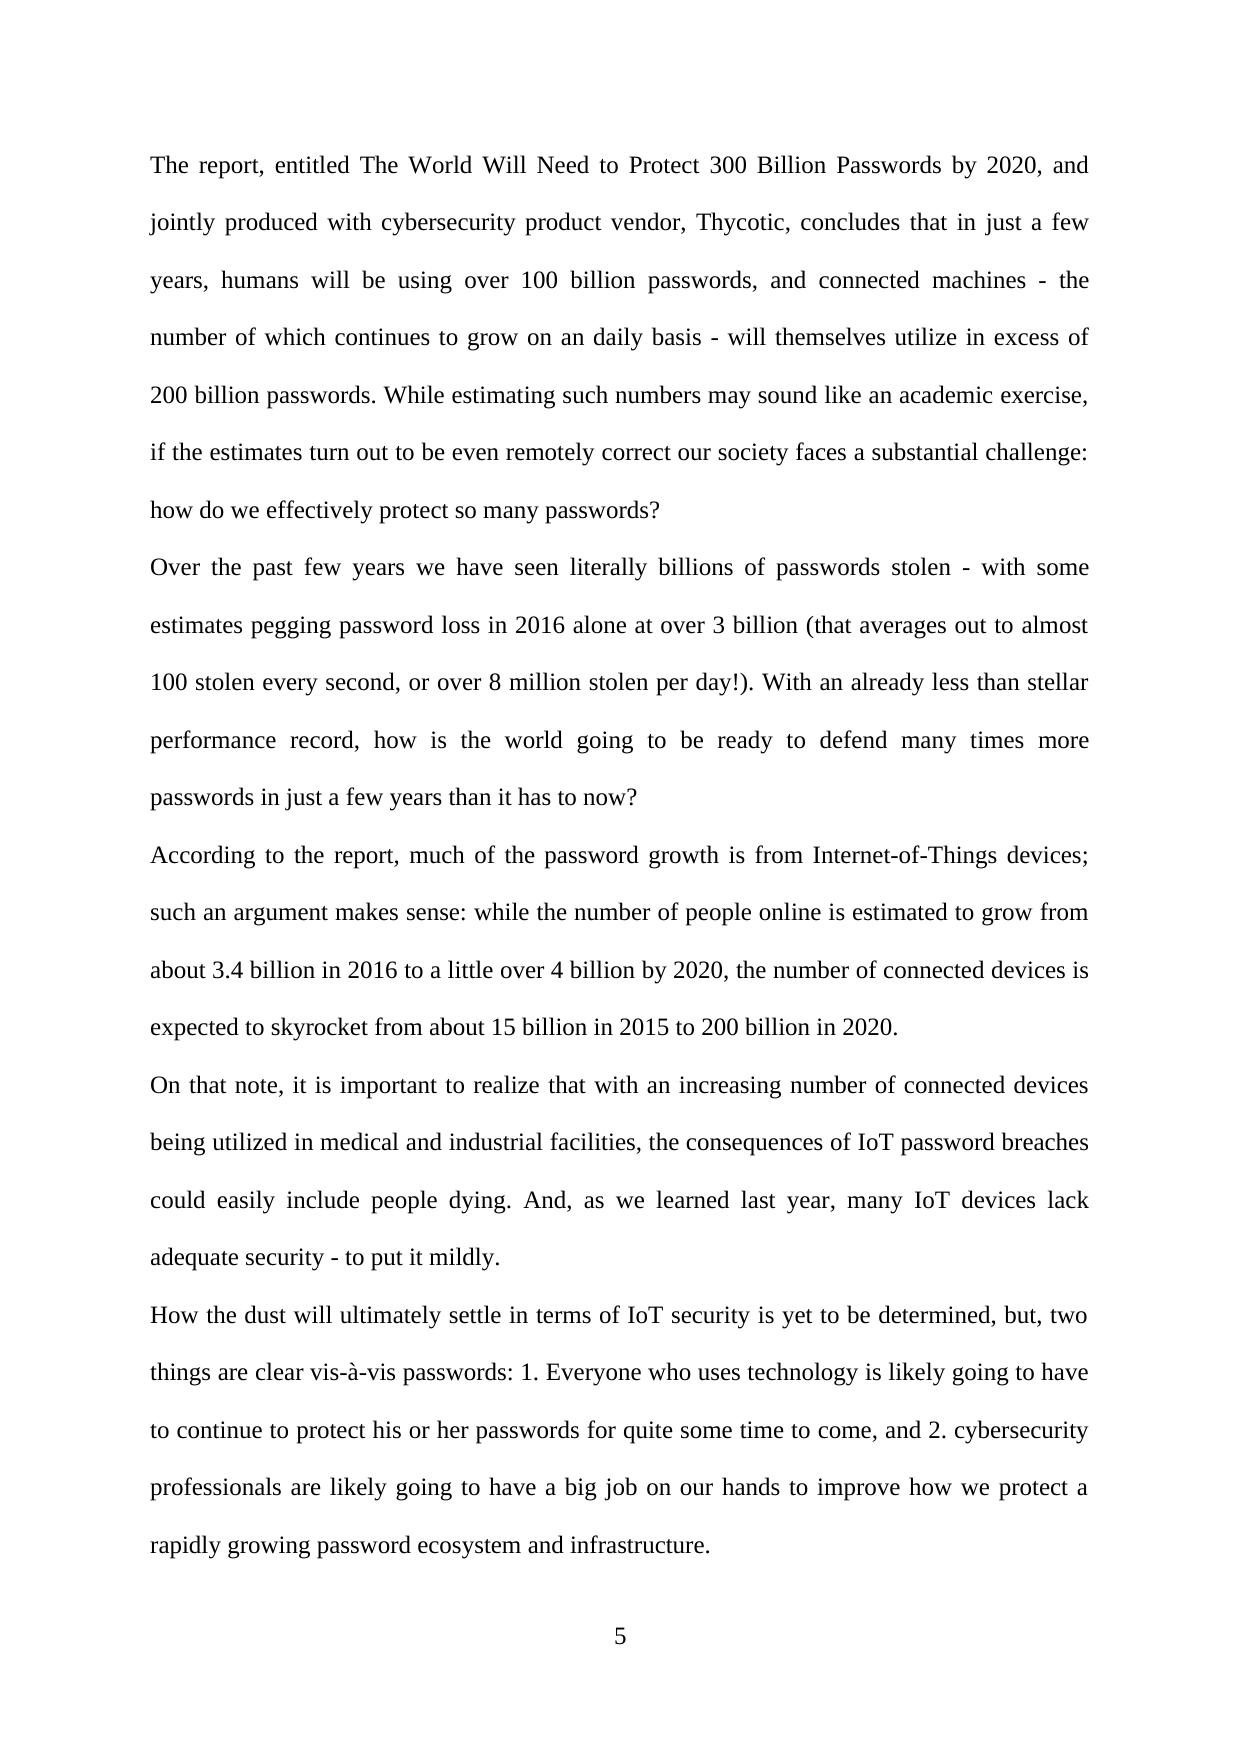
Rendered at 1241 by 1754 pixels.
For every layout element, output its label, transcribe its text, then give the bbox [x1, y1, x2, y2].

text According to the report, much of the password growth is from Internet-of-Things devices; such an argument makes sense: while the number of people online is estimated to grow from about 3.4 billion in 2016 to a little over 4 billion by 2020, the number of connected devices is expected to skyrocket from about 15 billion in 2015 to 200 billion in 2020. [150, 840, 1090, 1041]
text On that note, it is important to realize that with an increasing number of connected devices being utilized in medical and industrial facilities, the consequences of IoT password breaches could easily include people dying. And, as we learned last year, many IoT devices lack adequate security - to put it mildly. [150, 1070, 1090, 1271]
text Over the past few years we have seen literally billions of passwords stolen - with some estimates pegging password loss in 2016 alone at over 3 billion (that averages out to almost 100 stolen every second, or over 8 million stolen per day!). With an already less than stellar performance record, how is the world going to be ready to defend many times more passwords in just a few years than it has to now? [150, 552, 1090, 811]
text The report, entitled The World Will Need to Protect 300 Billion Passwords by 2020, and jointly produced with cybersecurity product vendor, Thycotic, concludes that in just a few years, humans will be using over 100 billion passwords, and connected machines - the number of which continues to grow on an daily basis - will themselves utilize in excess of 200 billion passwords. While estimating such numbers may sound like an academic exercise, if the estimates turn out to be even remotely correct our society faces a substantial challenge: how do we effectively protect so many passwords? [150, 150, 1090, 524]
text How the dust will ultimately settle in terms of IoT security is yet to be determined, but, two things are clear vis-à-vis passwords: 1. Everyone who uses technology is likely going to have to continue to protect his or her passwords for quite some time to come, and 2. cybersecurity professionals are likely going to have a big job on our hands to improve how we protect a rapidly growing password ecosystem and infrastructure. [150, 1300, 1090, 1559]
